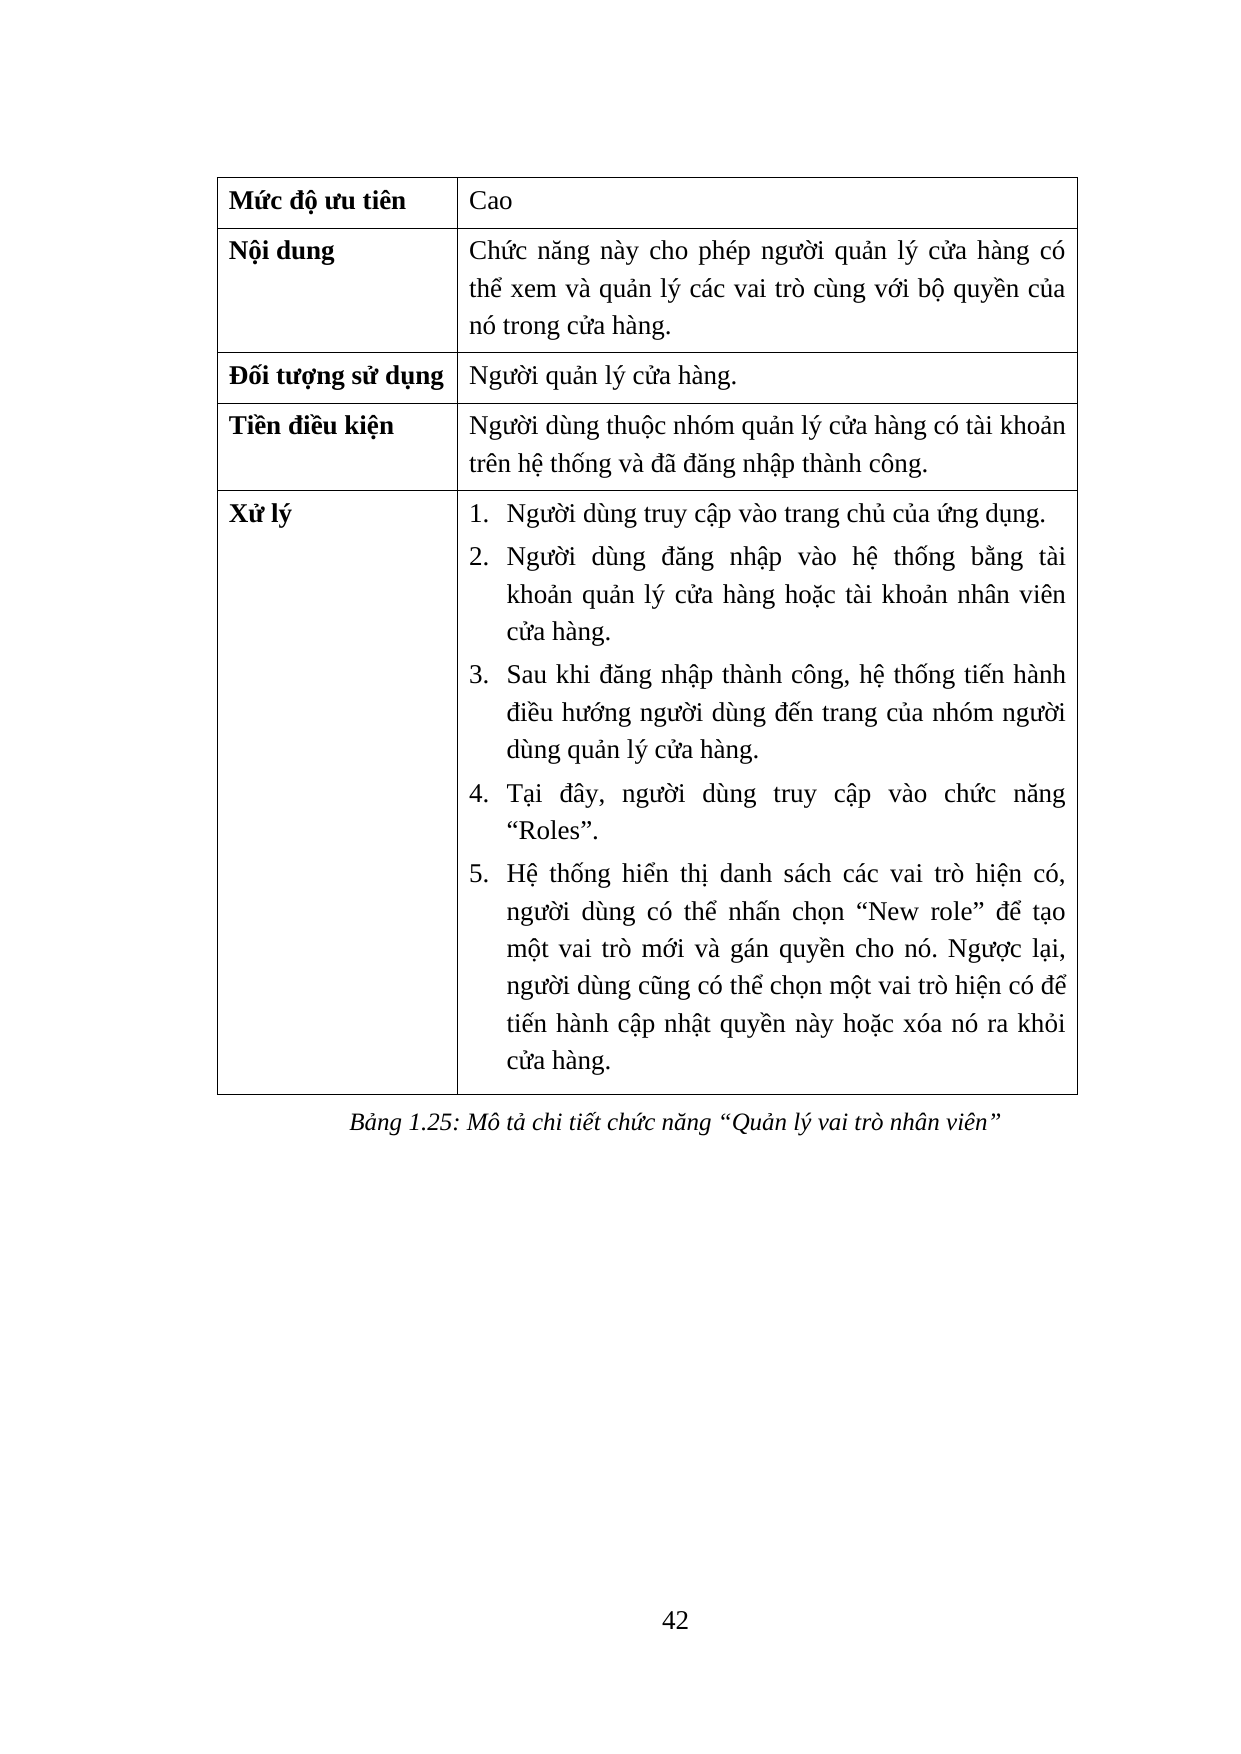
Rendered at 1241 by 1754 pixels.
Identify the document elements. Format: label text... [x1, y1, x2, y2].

table_cell Đối tượng sử dụng [218, 353, 457, 402]
table_cell Người quản lý cửa hàng. [458, 353, 1077, 402]
table_cell Xử lý [218, 491, 457, 1093]
table_cell Tiền điều kiện [218, 404, 457, 490]
table_cell Người dùng thuộc nhóm quản lý cửa hàng có tài khoản trên hệ thống và đã đăng nhập thành công. [458, 404, 1077, 490]
text Bảng 1.25: Mô tả chi tiết chức năng “Quản lý vai trò nhân viên” [229, 1107, 1122, 1136]
table_cell Mức độ ưu tiên [218, 178, 457, 227]
table_cell Người dùng truy cập vào trang chủ của ứng dụng. Người dùng đăng nhập vào hệ thống bằng tài khoản quản lý cửa hàng hoặc tài khoản nhân viên cửa hàng. Sau khi đăng nhập thành công, hệ thống tiến hành điều hướng người dùng đến trang của nhóm người dùng quản lý cửa hàng. Tại đây, người dùng truy cập vào chức năng “Roles”. Hệ thống hiển thị danh sách các vai trò hiện có, người dùng có thể nhấn chọn “New role” để tạo một vai trò mới và gán quyền cho nó. Ngược lại, người dùng cũng có thể chọn một vai trò hiện có để tiến hành cập nhật quyền này hoặc xóa nó ra khỏi cửa hàng. [458, 491, 1077, 1093]
table_cell Cao [458, 178, 1077, 227]
table_cell Nội dung [218, 229, 457, 352]
table_cell Chức năng này cho phép người quản lý cửa hàng có thể xem và quản lý các vai trò cùng với bộ quyền của nó trong cửa hàng. [458, 229, 1077, 352]
